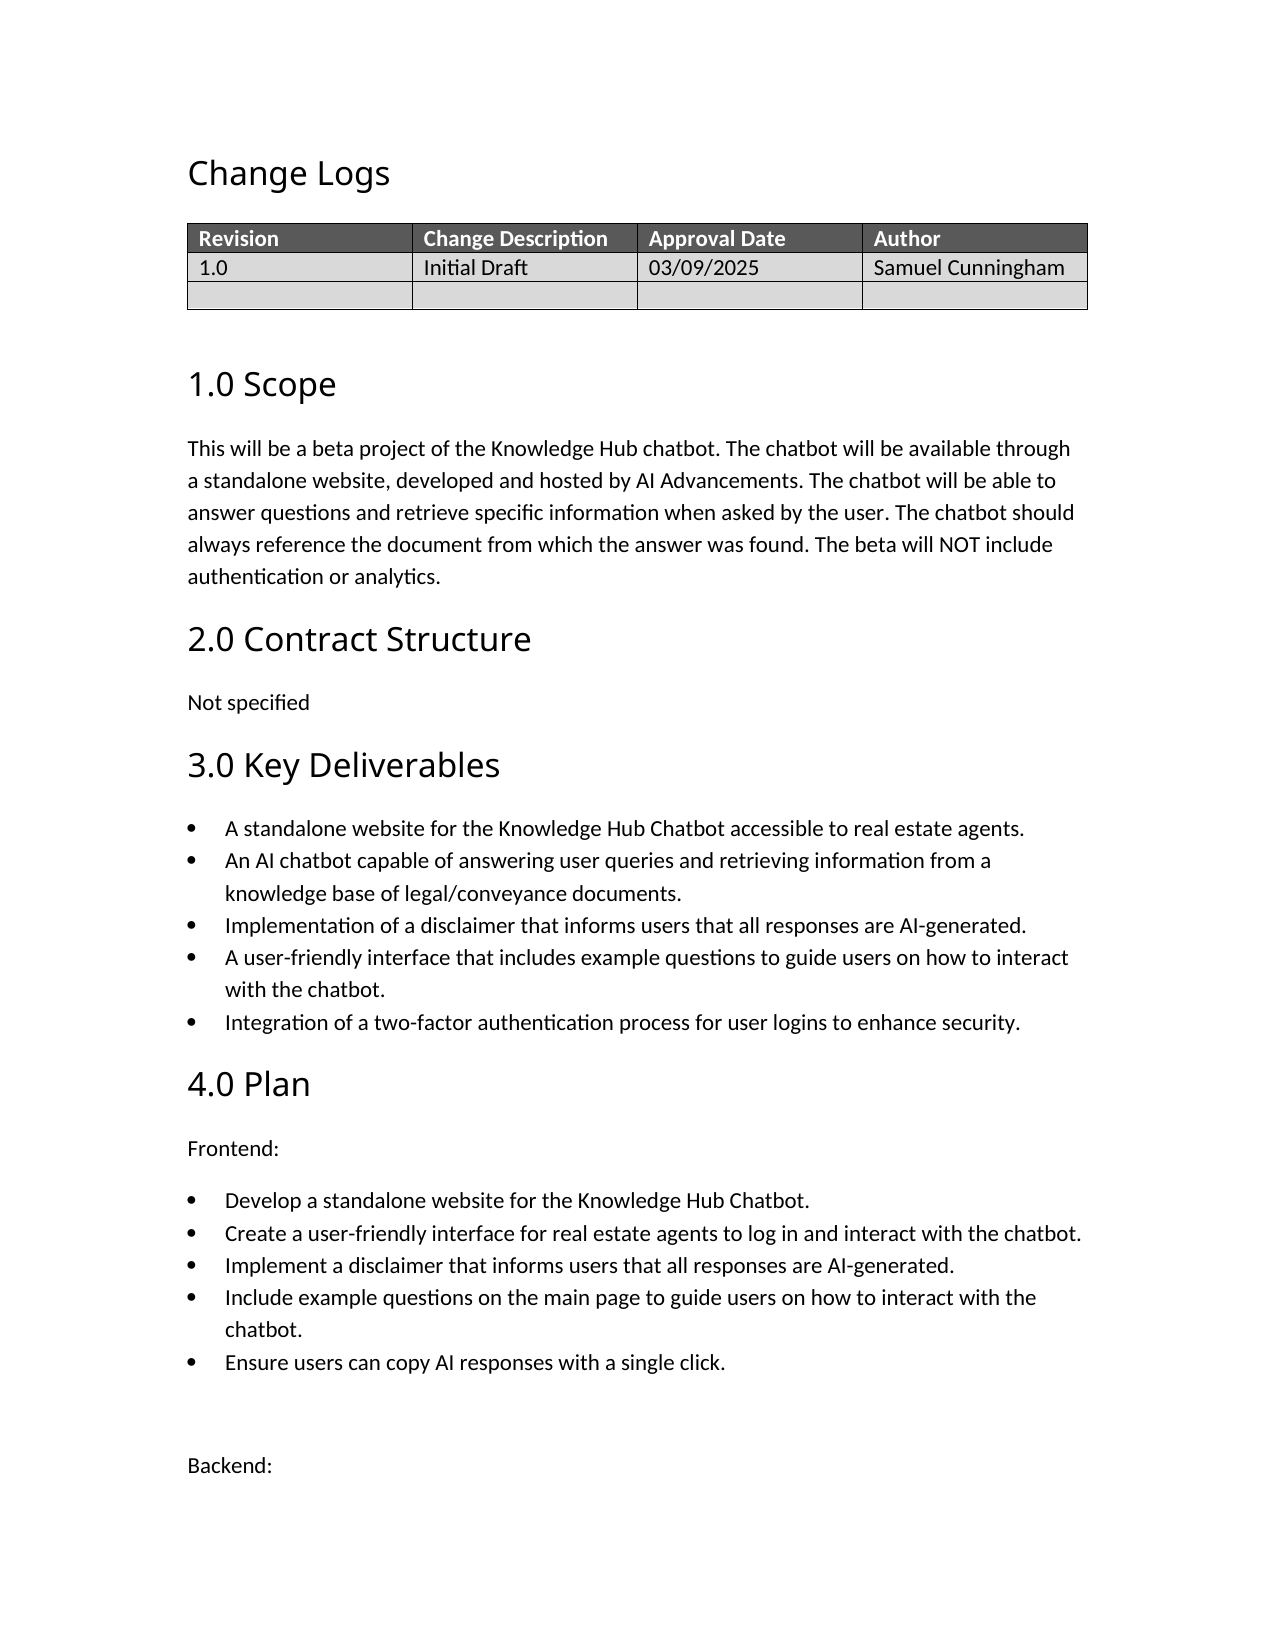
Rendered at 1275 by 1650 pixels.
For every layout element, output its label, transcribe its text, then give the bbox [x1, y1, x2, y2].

text 4.0 Plan [187, 1061, 1087, 1106]
list A standalone website for the Knowledge Hub Chatbot accessible to real estate agents. [187, 814, 1087, 842]
text Backend: [187, 1452, 1087, 1480]
list Ensure users can copy AI responses with a single click. [187, 1348, 1087, 1376]
list Implement a disclaimer that informs users that all responses are AI-generated. [187, 1251, 1087, 1279]
table_cell Initial Draft [413, 253, 637, 281]
table_header Approval Date [638, 224, 862, 252]
list Create a user-friendly interface for real estate agents to log in and interact with the chatbot. [187, 1219, 1087, 1247]
text 3.0 Key Deliverables [187, 741, 1087, 787]
table_cell 03/09/2025 [638, 253, 862, 281]
text 2.0 Contract Structure [187, 615, 1087, 661]
list Integration of a two-factor authentication process for user logins to enhance security. [187, 1008, 1087, 1036]
text This will be a beta project of the Knowledge Hub chatbot. The chatbot will be available through a standalone website, developed and hosted by AI Advancements. The chatbot will be able to answer questions and retrieve specific information when asked by the user. The chatbot should always reference the document from which the answer was found. The beta will NOT include authentication or analytics. [187, 434, 1087, 590]
text Change Logs [187, 150, 1087, 195]
table_header Author [863, 224, 1087, 252]
table_cell Samuel Cunningham [863, 253, 1087, 281]
list An AI chatbot capable of answering user queries and retrieving information from a knowledge base of legal/conveyance documents. [187, 847, 1087, 907]
table_cell [638, 282, 862, 308]
table_cell 1.0 [188, 253, 412, 281]
text Frontend: [187, 1134, 1087, 1162]
list Implementation of a disclaimer that informs users that all responses are AI-generated. [187, 911, 1087, 939]
table_cell [863, 282, 1087, 308]
list Include example questions on the main page to guide users on how to interact with the chatbot. [187, 1283, 1087, 1343]
list A user-friendly interface that includes example questions to guide users on how to interact with the chatbot. [187, 943, 1087, 1003]
text 1.0 Scope [187, 361, 1087, 406]
text Not specified [187, 688, 1087, 716]
table_cell [413, 282, 637, 308]
list Develop a standalone website for the Knowledge Hub Chatbot. [187, 1187, 1087, 1215]
table_cell [188, 282, 412, 308]
table_header Revision [188, 224, 412, 252]
table_header Change Description [413, 224, 637, 252]
